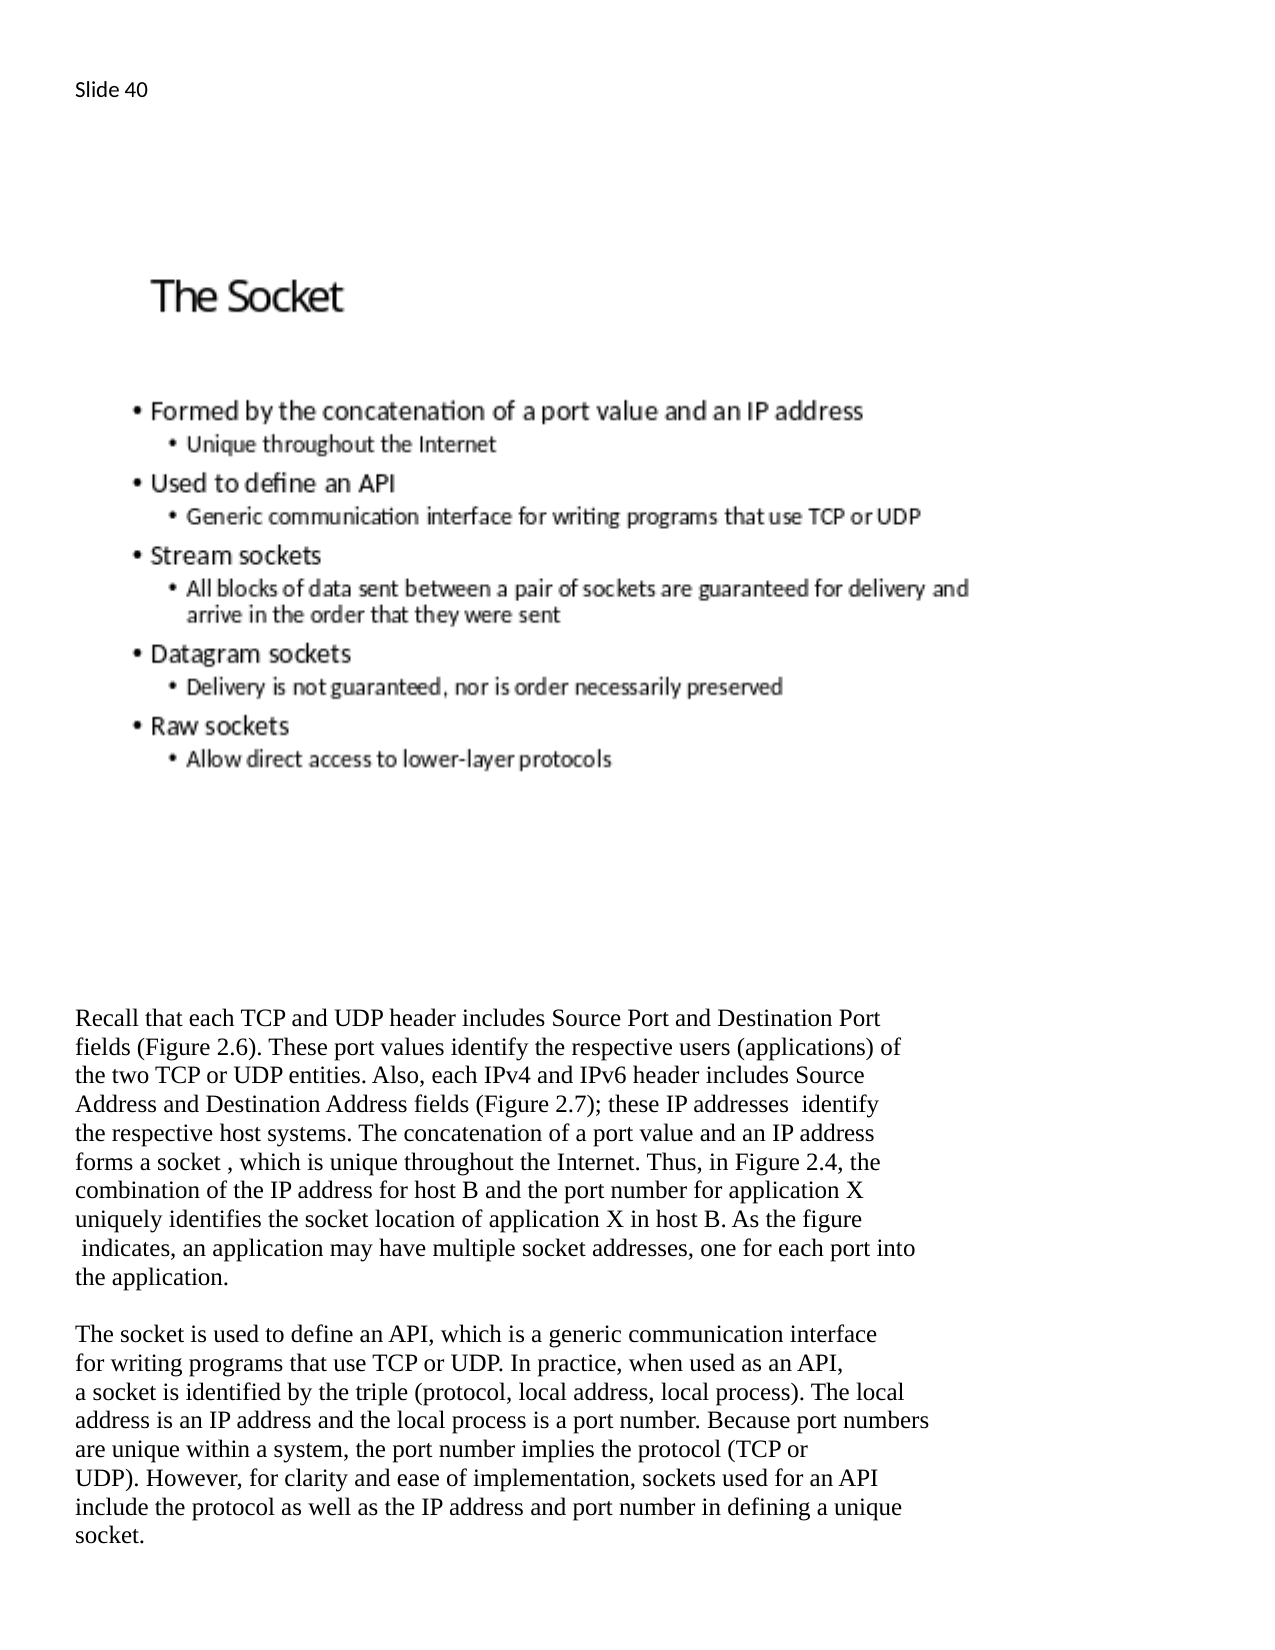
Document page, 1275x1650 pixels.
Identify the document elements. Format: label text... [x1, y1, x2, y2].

text for writing programs that use TCP or UDP. In practice, when used as an API, [75, 1348, 1200, 1377]
text the respective host systems. The concatenation of a port value and an IP address [75, 1118, 1200, 1147]
text UDP). However, for clarity and ease of implementation, sockets used for an API [75, 1463, 1200, 1492]
text Recall that each TCP and UDP header includes Source Port and Destination Port [75, 1003, 1200, 1032]
text combination of the IP address for host B and the port number for application X [75, 1175, 1200, 1204]
text fields (Figure 2.6). These port values identify the respective users (applications) of [75, 1032, 1200, 1060]
text Slide 40 [75, 75, 1200, 103]
text Address and Destination Address fields (Figure 2.7); these IP addresses identify [75, 1089, 1200, 1118]
text are unique within a system, the port number implies the protocol (TCP or [75, 1434, 1200, 1463]
text the two TCP or UDP entities. Also, each IPv4 and IPv6 header includes Source [75, 1060, 1200, 1089]
text indicates, an application may have multiple socket addresses, one for each port into [75, 1233, 1200, 1262]
text the application. [75, 1262, 1200, 1290]
text The socket is used to define an API, which is a generic communication interface [75, 1319, 1200, 1348]
text address is an IP address and the local process is a port number. Because port numbers [75, 1405, 1200, 1434]
text socket. [75, 1520, 1200, 1549]
text uniquely identifies the socket location of application X in host B. As the figure [75, 1204, 1200, 1233]
text forms a socket , which is unique throughout the Internet. Thus, in Figure 2.4, the [75, 1147, 1200, 1175]
text a socket is identified by the triple (protocol, local address, local process). The local [75, 1377, 1200, 1405]
text include the protocol as well as the IP address and port number in defining a unique [75, 1492, 1200, 1520]
